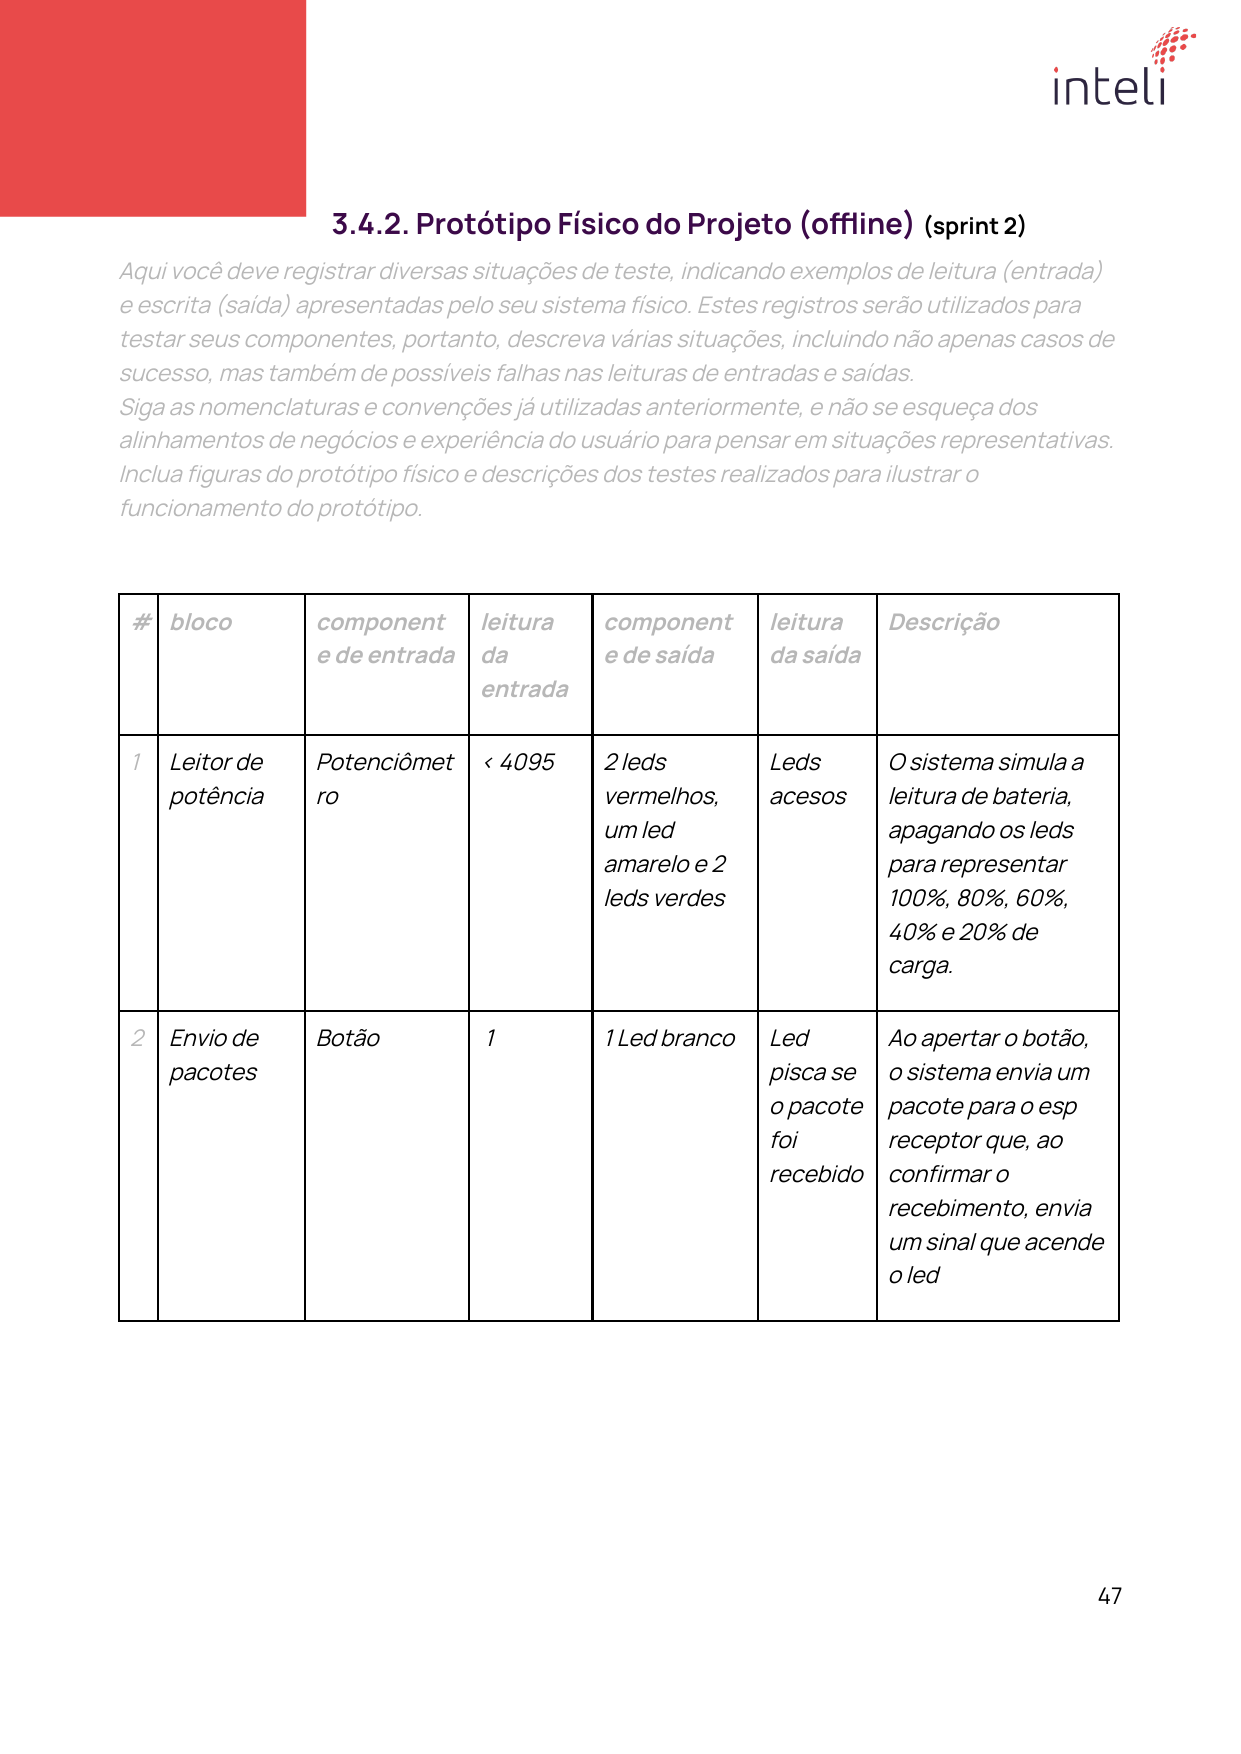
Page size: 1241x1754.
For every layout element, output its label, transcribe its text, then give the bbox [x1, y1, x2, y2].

table_header leitura da saída [759, 595, 876, 734]
table_header componente de entrada [306, 595, 468, 734]
text Aqui você deve registrar diversas situações de teste, indicando exemplos de leitura (entrada) e escrita (saída) apresentadas pelo seu sistema físico. Estes registros serão utilizados para testar seus componentes, portanto, descreva várias situações, incluindo não apenas casos de sucesso, mas também de possíveis falhas nas leituras de entradas e saídas. Siga as nomenclaturas e convenções já utilizadas anteriormente, e não se esqueça dos alinhamentos de negócios e experiência do usuário para pensar em situações representativas. Inclua figuras do protótipo físico e descrições dos testes realizados para ilustrar o funcionamento do protótipo. [118, 255, 1122, 523]
table_header bloco [159, 595, 304, 734]
text 3.4.2. Protótipo Físico do Projeto (offline) (sprint 2) [118, 204, 1122, 243]
table_cell Potenciômetro [306, 736, 468, 1010]
table_cell Ao apertar o botão, o sistema envia um pacote para o esp receptor que, ao confirmar o recebimento, envia um sinal que acende o led [878, 1012, 1118, 1320]
table_cell Led pisca se o pacote foi recebido [759, 1012, 876, 1320]
table_cell 2 [120, 1012, 157, 1320]
table_header componente de saída [594, 595, 757, 734]
table_cell O sistema simula a leitura de bateria, apagando os leds para representar 100%, 80%, 60%, 40% e 20% de carga. [878, 736, 1118, 1010]
table_cell < 4095 [470, 736, 591, 1010]
table_cell 1 Led branco [594, 1012, 757, 1320]
table_header # [120, 595, 157, 734]
table_header Descrição [878, 595, 1118, 734]
table_cell Leds acesos [759, 736, 876, 1010]
picture [0, 0, 307, 217]
table_cell Botão [306, 1012, 468, 1320]
table_header leitura da entrada [470, 595, 591, 734]
table_cell 1 [120, 736, 157, 1010]
table_cell 1 [470, 1012, 591, 1320]
table_cell 2 leds vermelhos, um led amarelo e 2 leds verdes [594, 736, 757, 1010]
table_cell Envio de pacotes [159, 1012, 304, 1320]
picture [1054, 27, 1197, 105]
table_cell Leitor de potência [159, 736, 304, 1010]
